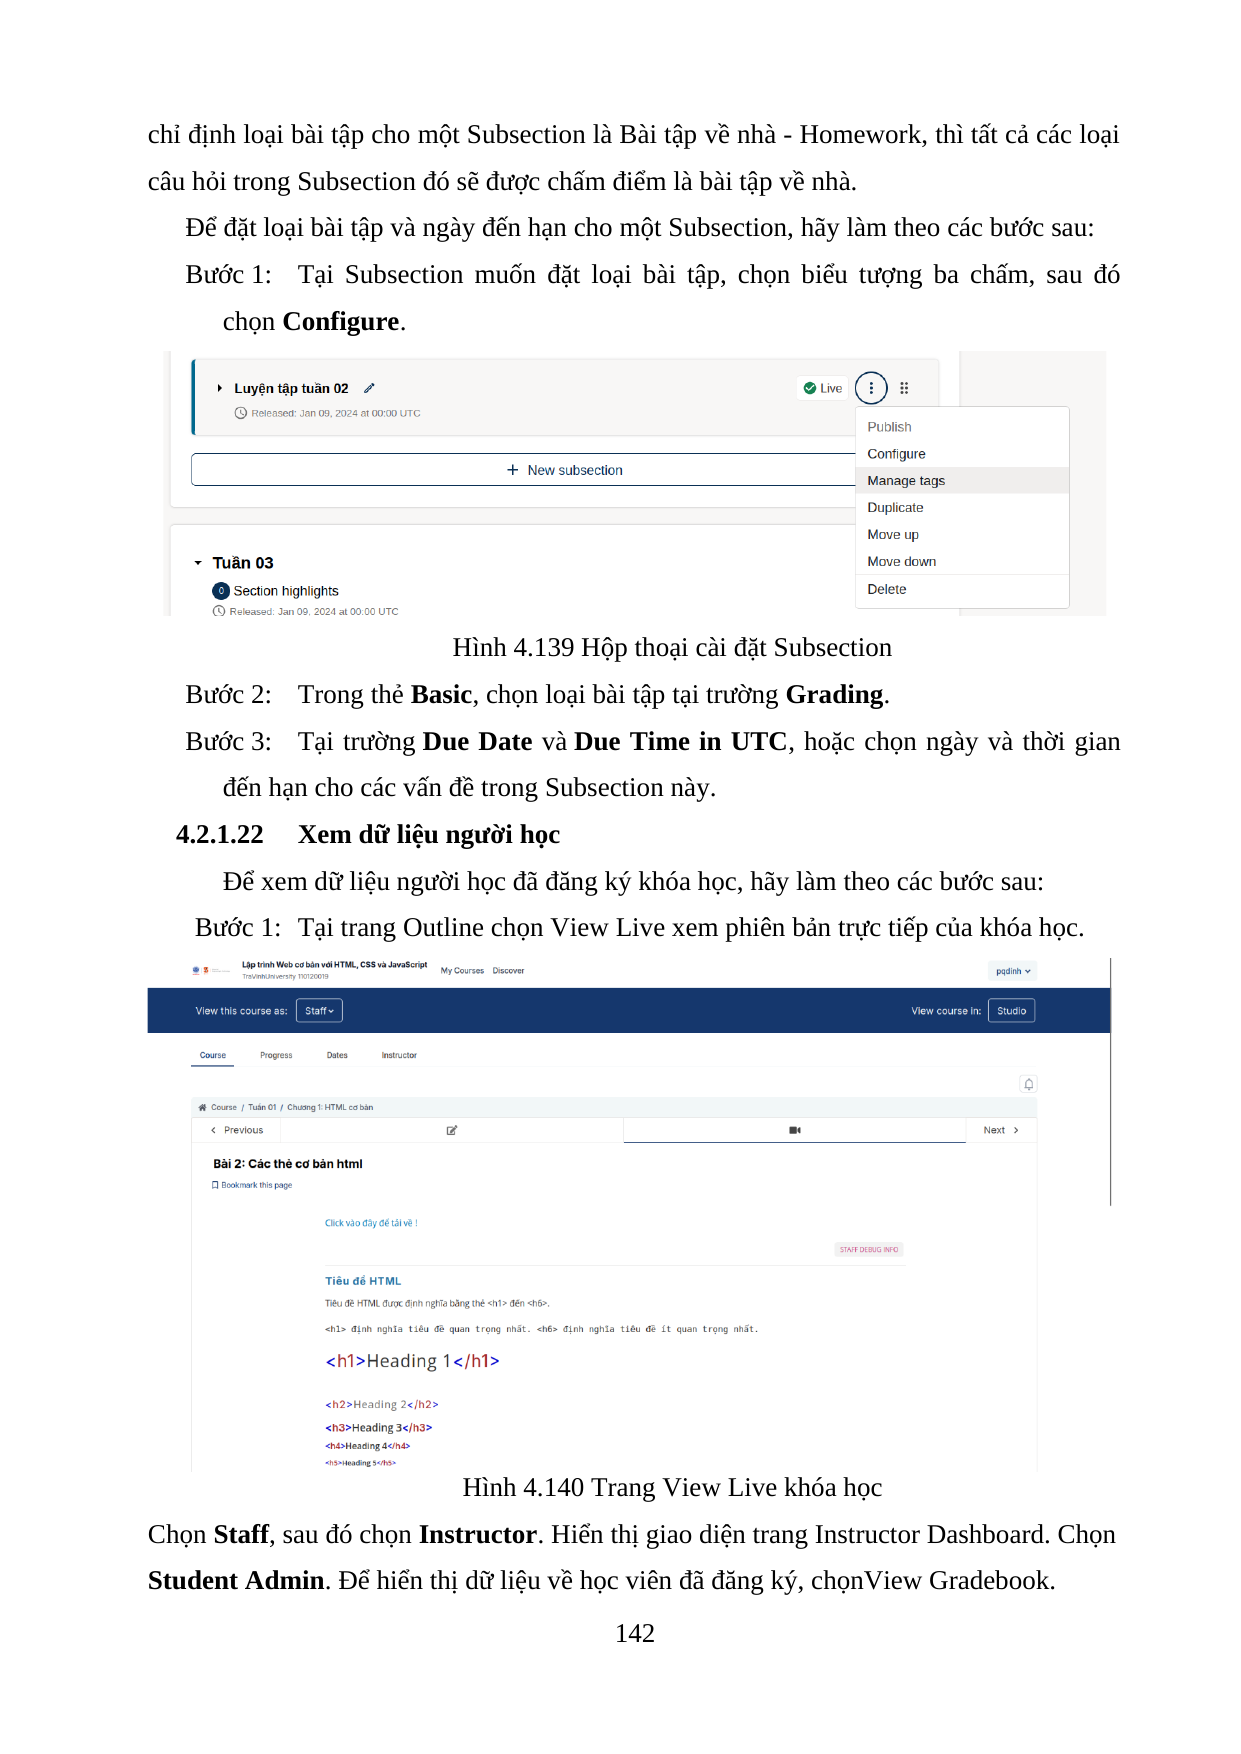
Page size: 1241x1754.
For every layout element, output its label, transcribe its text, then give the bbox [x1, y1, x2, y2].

list Tại trang Outline chọn View Live xem phiên bản trực tiếp của khóa học. [194, 911, 1122, 942]
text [148, 118, 1122, 196]
subtitle Xem dữ liệu người học [176, 818, 1122, 849]
picture [163, 351, 1107, 616]
list Tại Subsection muốn đặt loại bài tập, chọn biểu tượng ba chấm, sau đó chọn Configure. [185, 258, 1122, 336]
list Trong thẻ Basic, chọn loại bài tập tại trường Grading. [185, 678, 1122, 709]
text Để đặt loại bài tập và ngày đến hạn cho một Subsection, hãy làm theo các bước sau: [148, 211, 1122, 243]
list Tại trường Due Date và Due Time in UTC, hoặc chọn ngày và thời gian đến hạn cho các vấn đề trong Subsection này. [185, 725, 1122, 802]
text Chọn Staff, sau đó chọn Instructor. Hiển thị giao diện trang Instructor Dashboard. Chọn Student Admin. Để hiển thị dữ liệu về học viên đã đăng ký, chọnView Gradebook. [148, 1518, 1122, 1596]
picture [147, 958, 1112, 1472]
text Để xem dữ liệu người học đã đăng ký khóa học, hãy làm theo các bước sau: [148, 865, 1122, 896]
